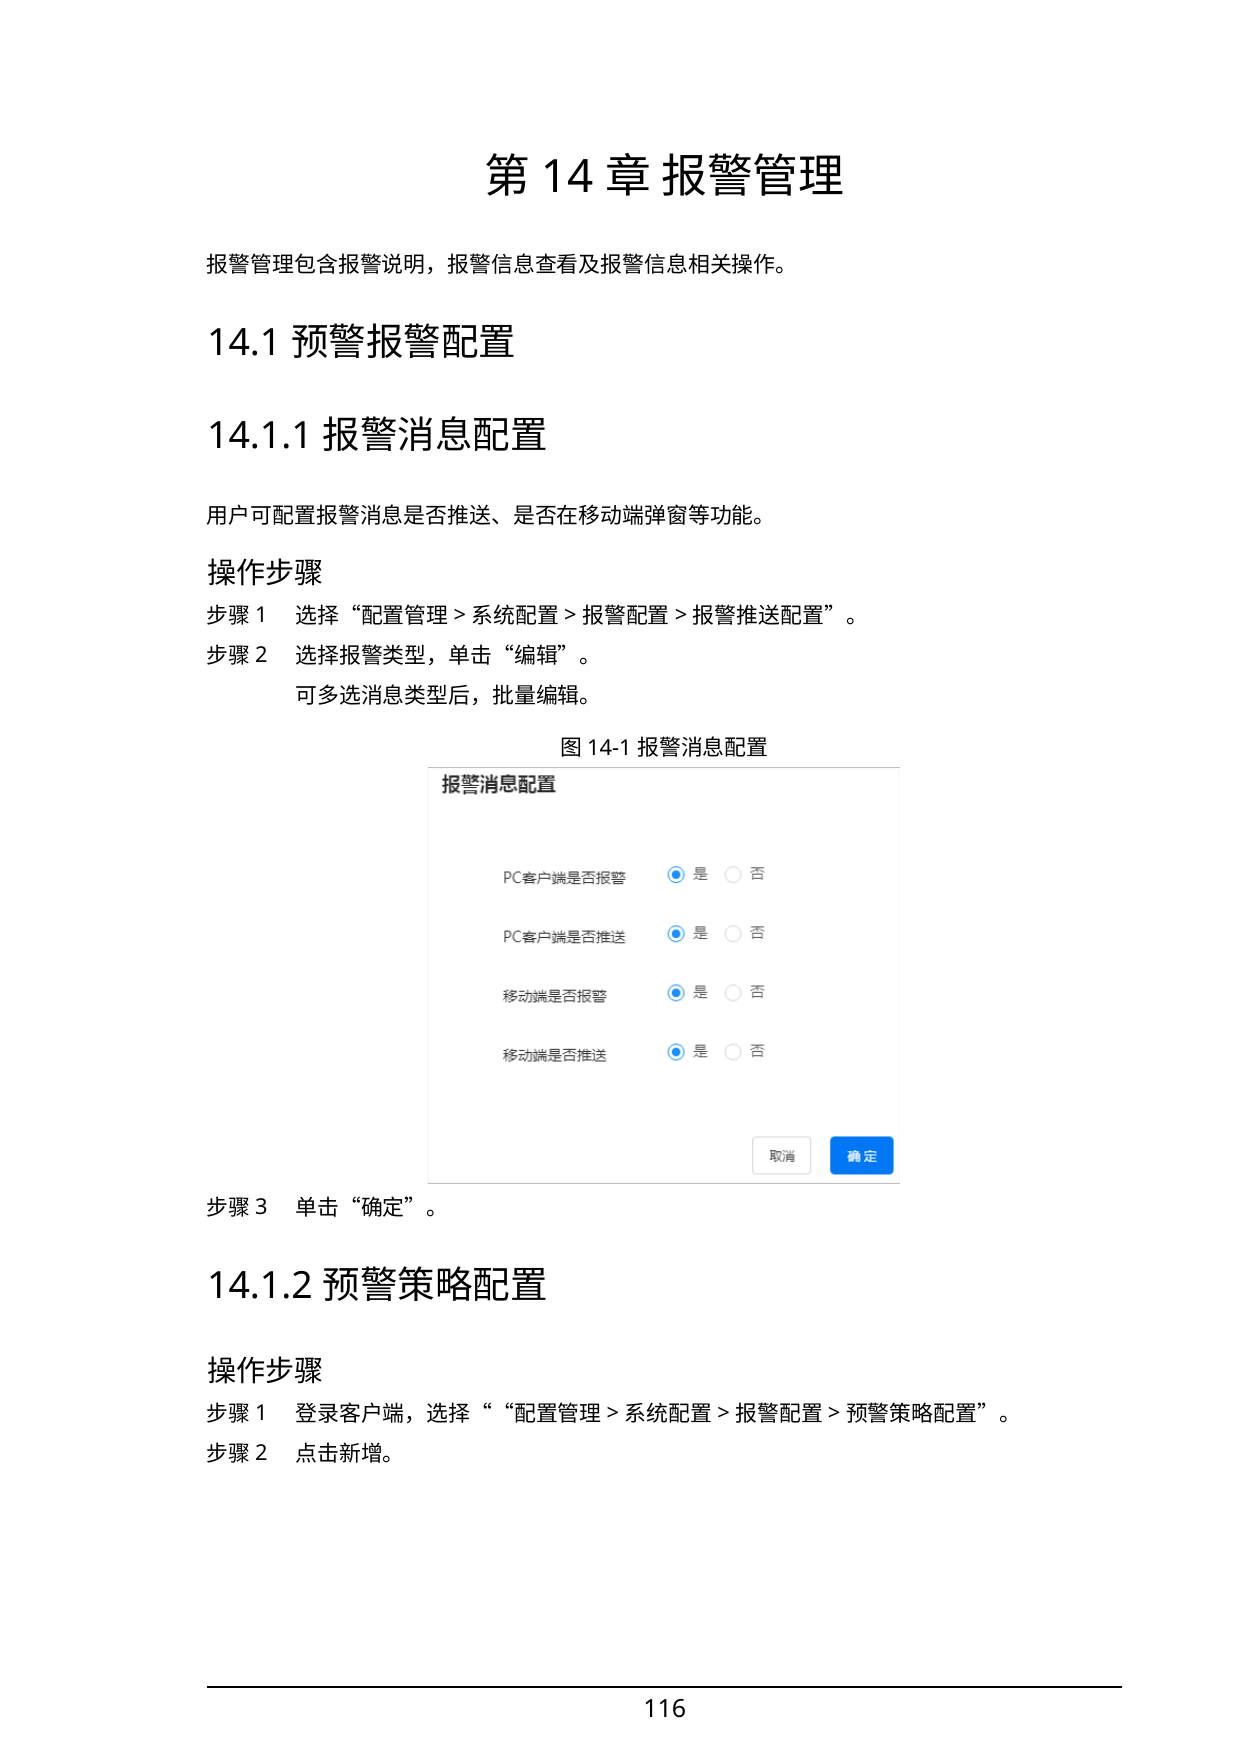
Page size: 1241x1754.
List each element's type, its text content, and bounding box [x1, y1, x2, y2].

text 用户可配置报警消息是否推送、是否在移动端弹窗等功能。 [207, 498, 1122, 529]
text 步骤2 点击新增。 [207, 1436, 1122, 1468]
text 操作步骤 [207, 550, 1122, 592]
text 可多选消息类型后，批量编辑。 [295, 678, 1122, 709]
picture [427, 767, 900, 1184]
subtitle 14.1.1 报警消息配置 [207, 405, 1122, 459]
text 步骤1 选择“配置管理 > 系统配置 > 报警配置 > 报警推送配置”。 [207, 598, 1122, 630]
text 操作步骤 [207, 1348, 1122, 1390]
text 步骤3 单击“确定”。 [207, 1190, 1122, 1222]
subtitle 14.1.2 预警策略配置 [207, 1255, 1122, 1309]
text 步骤1 登录客户端，选择““配置管理 > 系统配置 > 报警配置 > 预警策略配置”。 [207, 1396, 1122, 1428]
subtitle 14.1 预警报警配置 [207, 312, 1122, 366]
text 报警管理包含报警说明，报警信息查看及报警信息相关操作。 [207, 247, 1122, 279]
text 步骤2 选择报警类型，单击“编辑”。 [207, 638, 1122, 670]
text 图14-1 报警消息配置 [207, 730, 1122, 762]
subtitle 第 14 章 报警管理 [207, 139, 1122, 206]
